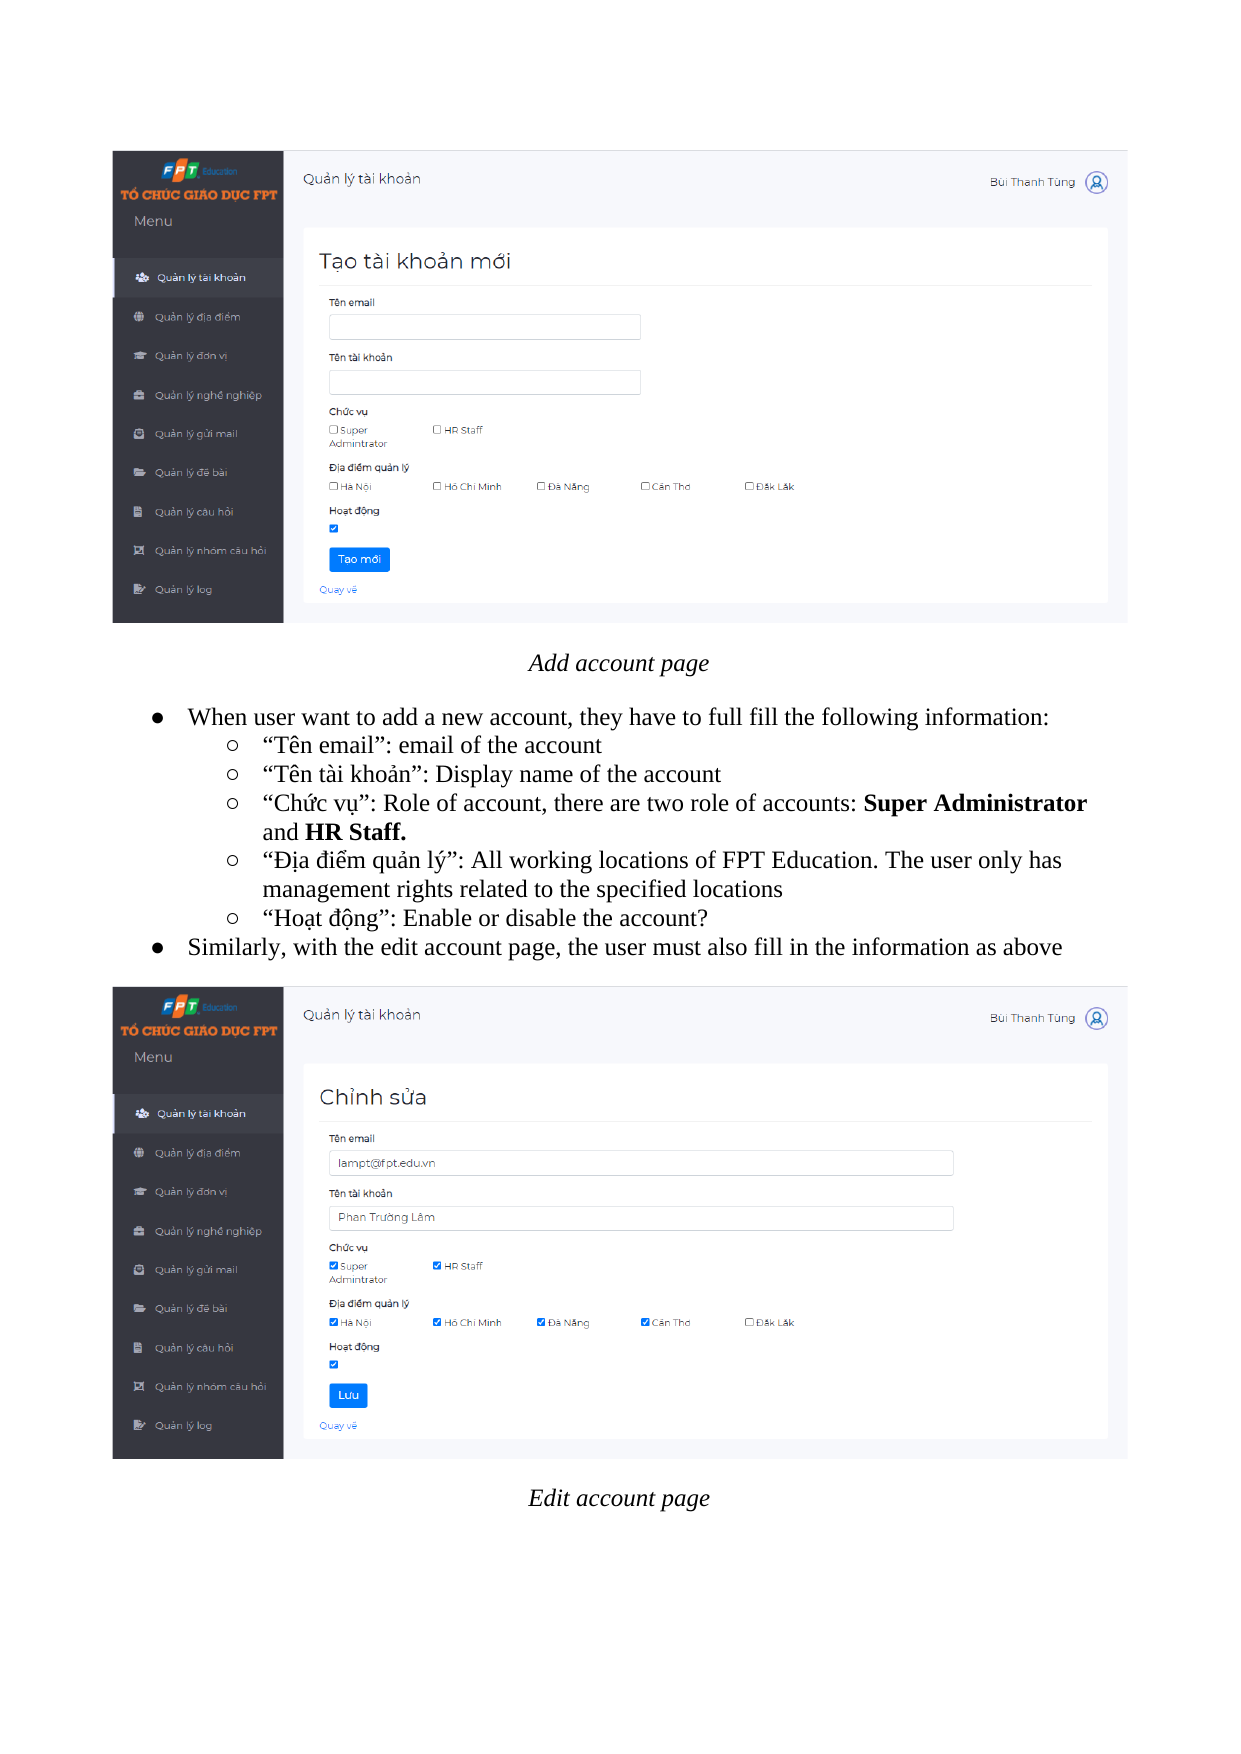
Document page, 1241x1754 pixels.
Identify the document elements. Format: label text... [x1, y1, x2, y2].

text Edit account page [112, 1483, 1128, 1512]
list Similarly, with the edit account page, the user must also fill in the information as above [150, 932, 1128, 960]
list “Tên tài khoản”: Display name of the account [225, 759, 1128, 788]
picture [112, 985, 1128, 1459]
list “Tên email”: email of the account [225, 730, 1128, 759]
list “Địa điểm quản lý”: All working locations of FPT Education. The user only has management rights related to the specified locations [225, 845, 1128, 903]
list “Hoạt động”: Enable or disable the account? [225, 903, 1128, 932]
list “Chức vụ”: Role of account, there are two role of accounts: Super Administrator and HR Staff. [225, 788, 1128, 845]
list When user want to add a new account, they have to full fill the following information: [150, 702, 1128, 730]
picture [112, 150, 1128, 623]
text Add account page [112, 648, 1128, 677]
